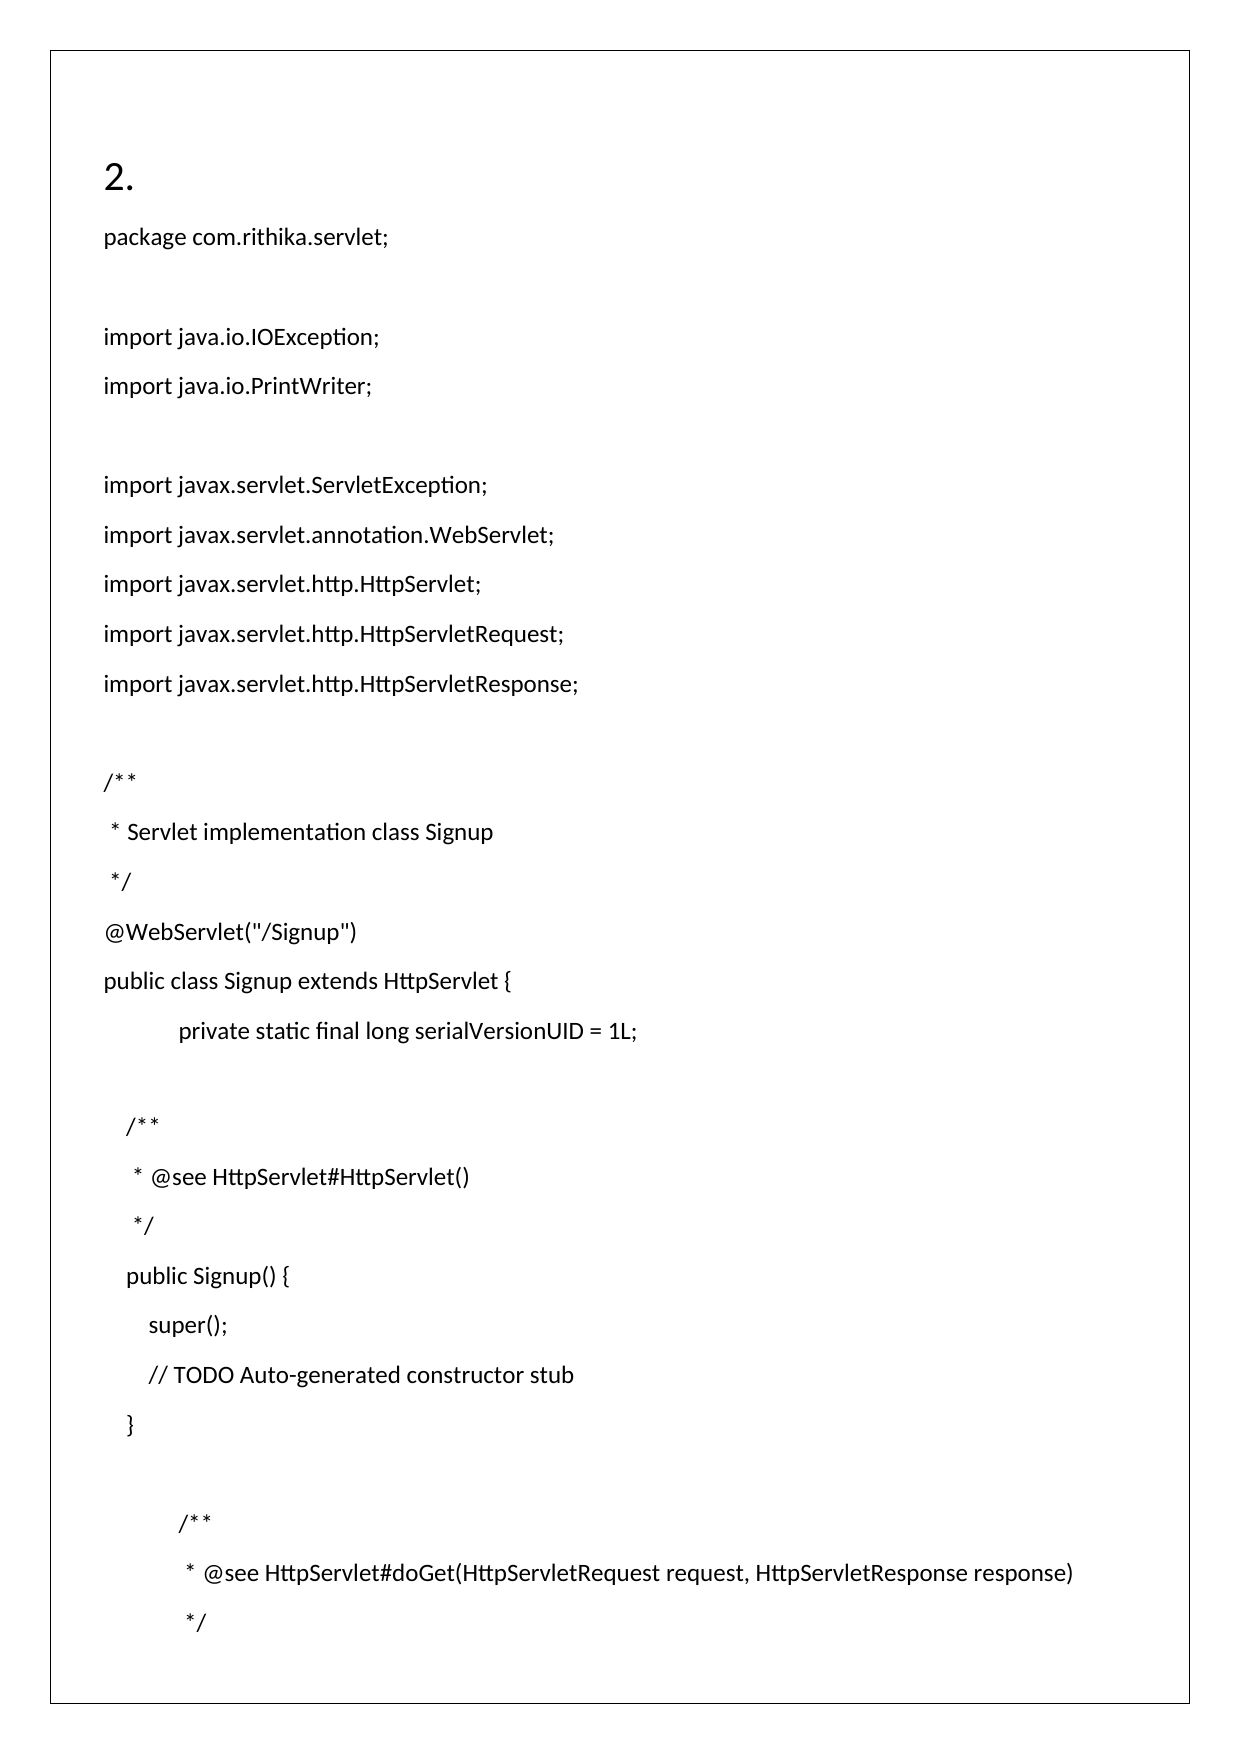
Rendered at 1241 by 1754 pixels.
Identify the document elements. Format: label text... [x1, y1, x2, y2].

text /** [103, 1111, 1166, 1142]
text 2. [103, 150, 1166, 201]
text * @see HttpServlet#doGet(HttpServletRequest request, HttpServletResponse response) [103, 1558, 1166, 1588]
text import javax.servlet.http.HttpServlet; [103, 569, 1166, 599]
text */ [103, 866, 1166, 897]
text import java.io.IOException; [103, 321, 1166, 351]
text /** [103, 1508, 1166, 1538]
text package com.rithika.servlet; [103, 222, 1166, 252]
text import javax.servlet.ServletException; [103, 469, 1166, 500]
text super(); [103, 1310, 1166, 1340]
text * @see HttpServlet#HttpServlet() [103, 1161, 1166, 1191]
text // TODO Auto-generated constructor stub [103, 1359, 1166, 1390]
text @WebServlet("/Signup") [103, 916, 1166, 946]
text import java.io.PrintWriter; [103, 370, 1166, 401]
text private static final long serialVersionUID = 1L; [103, 1015, 1166, 1045]
text } [103, 1409, 1166, 1439]
text import javax.servlet.annotation.WebServlet; [103, 519, 1166, 549]
text * Servlet implementation class Signup [103, 817, 1166, 847]
text */ [103, 1211, 1166, 1241]
text public Signup() { [103, 1260, 1166, 1291]
text import javax.servlet.http.HttpServletResponse; [103, 668, 1166, 698]
text */ [103, 1607, 1166, 1638]
text /** [103, 767, 1166, 797]
text import javax.servlet.http.HttpServletRequest; [103, 618, 1166, 649]
text public class Signup extends HttpServlet { [103, 965, 1166, 996]
